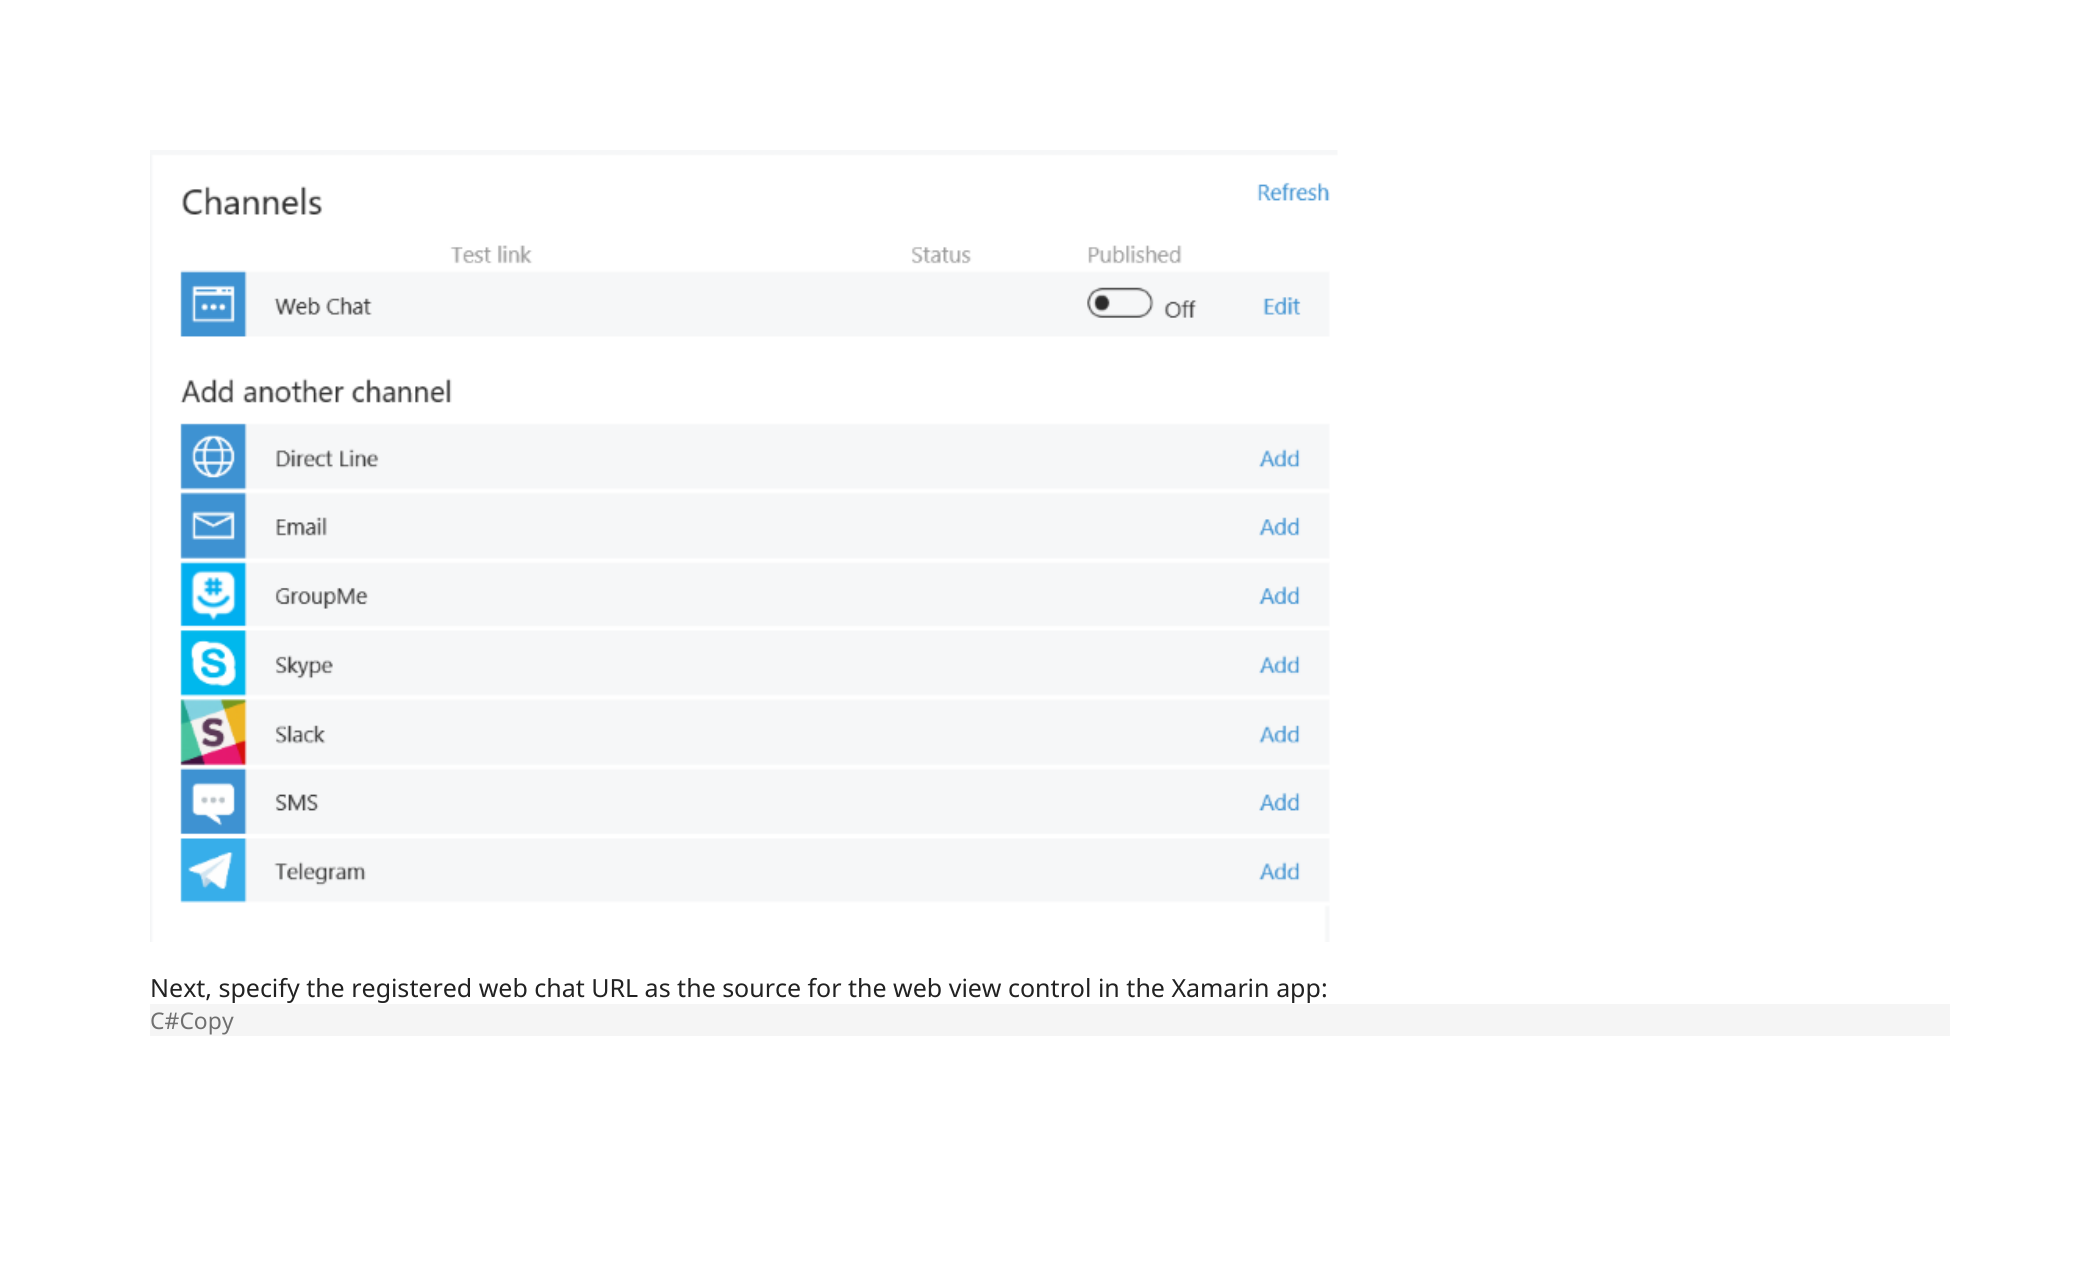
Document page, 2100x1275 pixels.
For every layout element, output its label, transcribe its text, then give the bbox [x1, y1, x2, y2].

text Next, specify the registered web chat URL as the source for the web view control in the Xamarin app: [150, 971, 1950, 1004]
picture [150, 150, 1358, 942]
text C#Copy [150, 1004, 1950, 1036]
